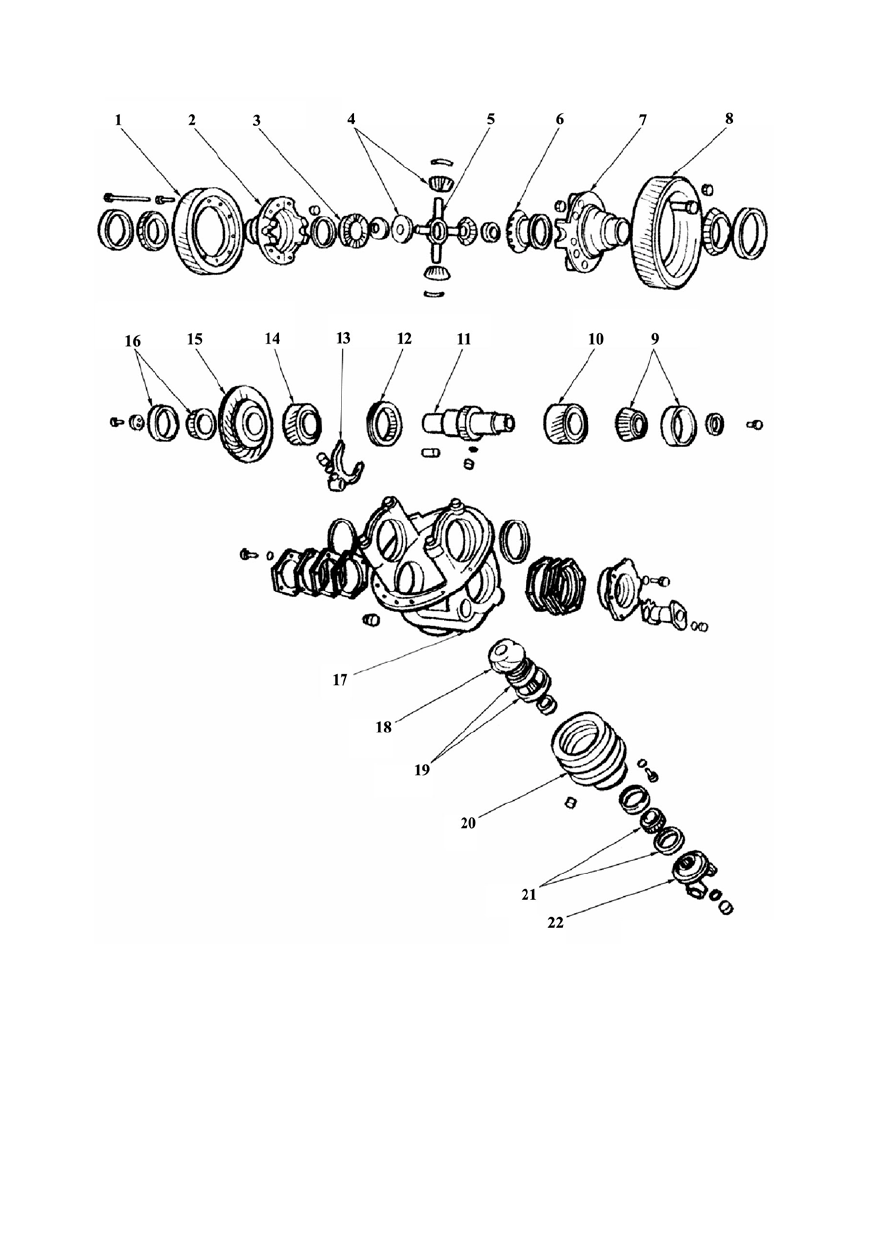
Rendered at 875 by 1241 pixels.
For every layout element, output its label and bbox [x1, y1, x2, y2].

picture [94, 97, 774, 944]
